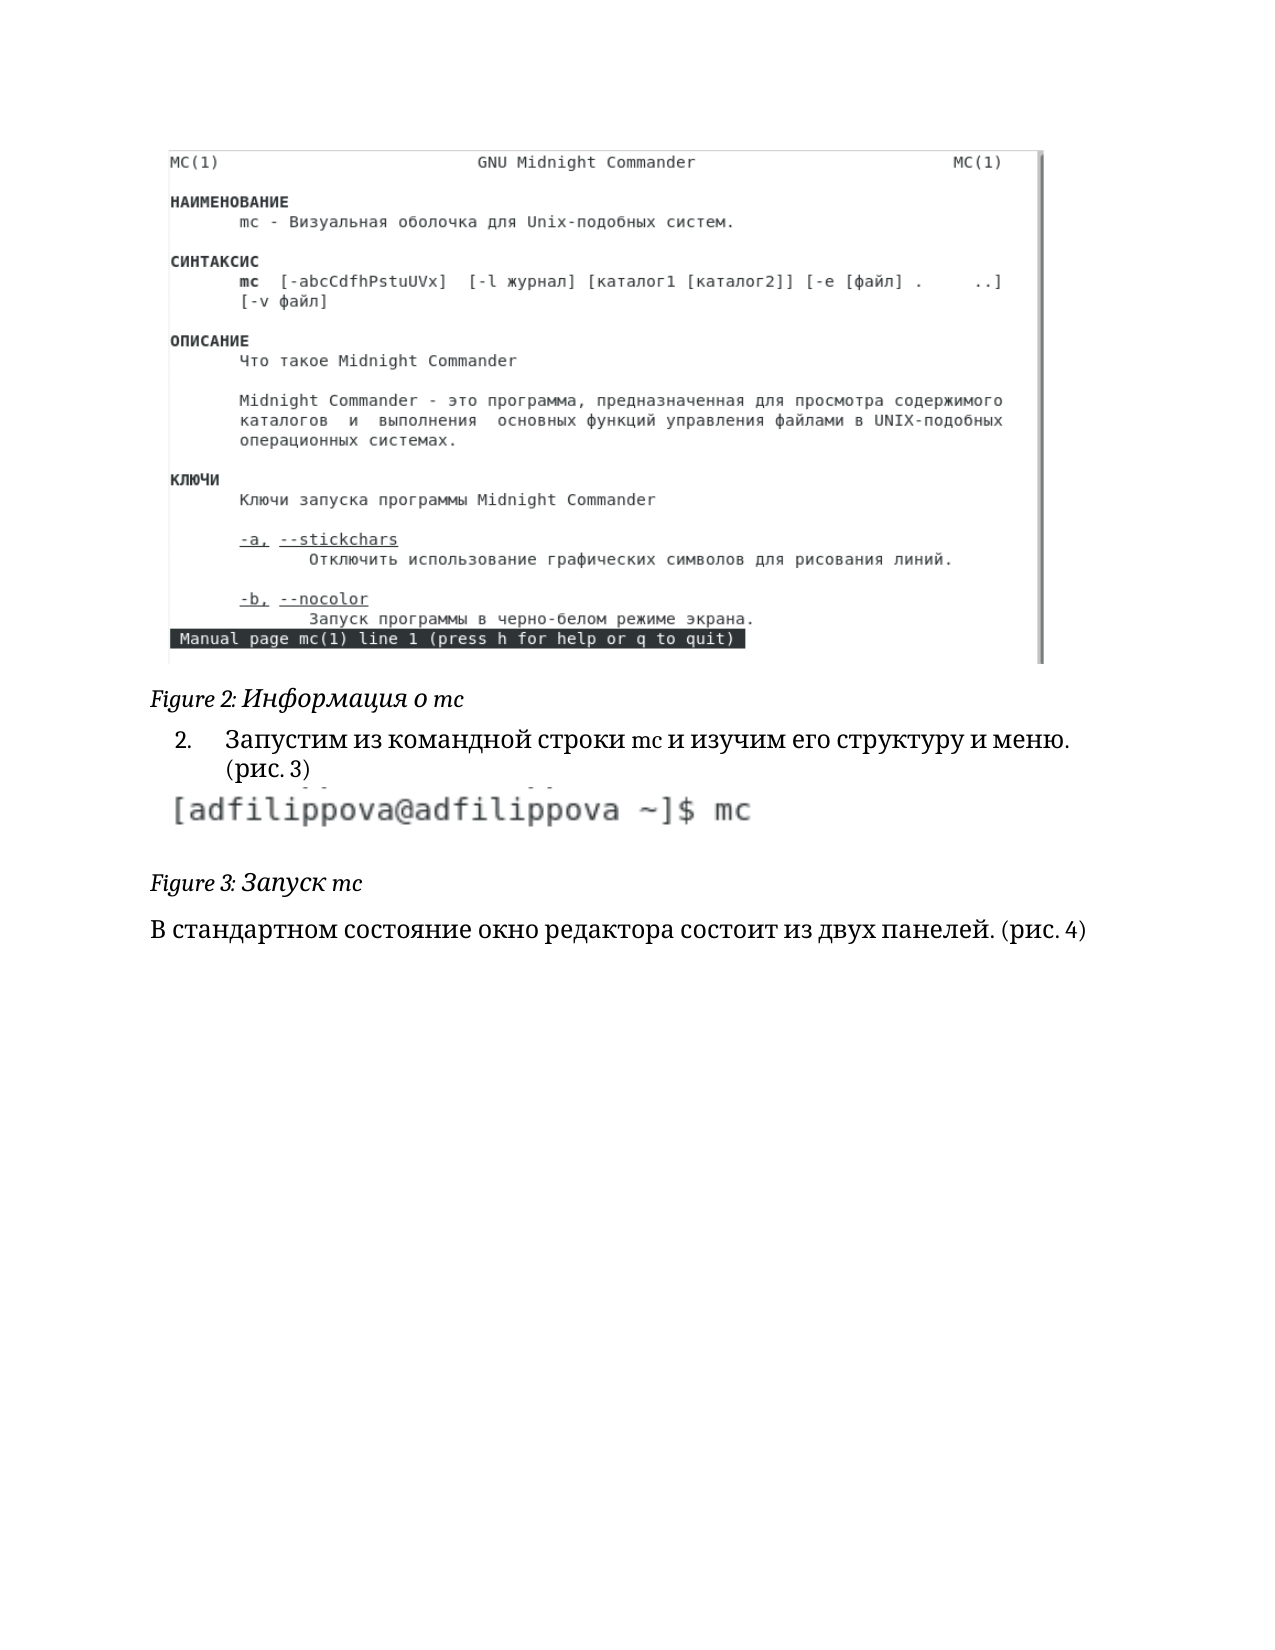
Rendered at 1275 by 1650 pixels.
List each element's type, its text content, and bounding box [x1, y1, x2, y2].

text Figure 2: Информация о mc [150, 685, 1125, 714]
picture [168, 787, 948, 848]
text Figure 3: Запуск mc [150, 869, 1125, 897]
text В стандартном состояние окно редактора состоит из двух панелей. (рис. 4) [150, 916, 1125, 945]
picture [168, 150, 1044, 664]
list Запустим из командной строки mc и изучим его структуру и меню. (рис. 3) [175, 726, 1125, 784]
